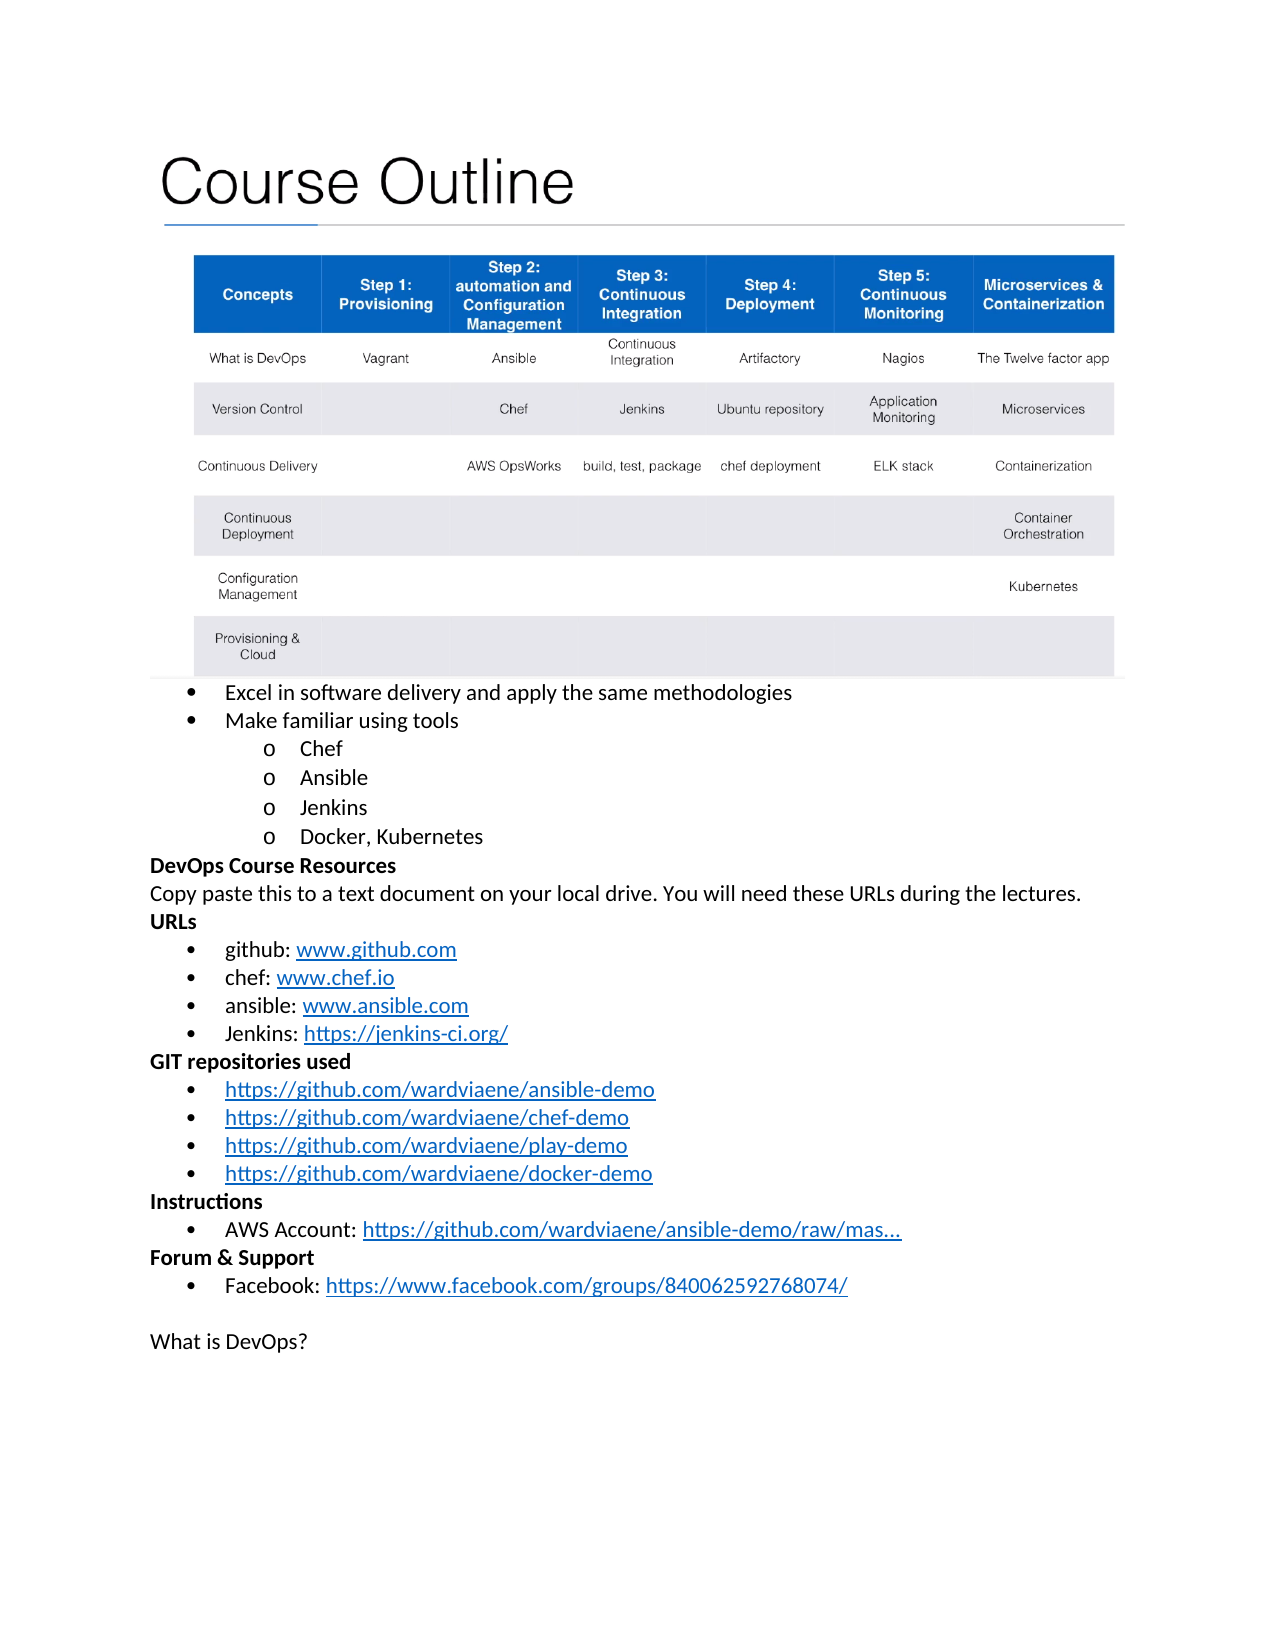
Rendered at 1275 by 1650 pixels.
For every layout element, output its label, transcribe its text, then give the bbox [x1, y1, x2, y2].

text DevOps Course Resources [150, 851, 1125, 879]
list Excel in software delivery and apply the same methodologies [187, 679, 1125, 706]
list ansible: www.ansible.com [187, 991, 1125, 1019]
list chef: www.chef.io [187, 963, 1125, 991]
text Instructions [150, 1187, 1125, 1215]
list Chef [262, 734, 1125, 763]
list https://github.com/wardviaene/ansible-demo [187, 1075, 1125, 1103]
list Facebook: https://www.facebook.com/groups/840062592768074/ [187, 1271, 1125, 1299]
text Copy paste this to a text document on your local drive. You will need these URLs during the lectures. [150, 879, 1125, 907]
list https://github.com/wardviaene/chef-demo [187, 1103, 1125, 1131]
text GIT repositories used [150, 1047, 1125, 1075]
list Make familiar using tools [187, 706, 1125, 734]
list Jenkins [262, 793, 1125, 822]
list Docker, Kubernetes [262, 822, 1125, 851]
list https://github.com/wardviaene/play-demo [187, 1131, 1125, 1159]
picture [150, 150, 1125, 679]
text What is DevOps? [150, 1327, 1125, 1355]
list Ansible [262, 763, 1125, 793]
list Jenkins: https://jenkins-ci.org/ [187, 1019, 1125, 1047]
list AWS Account: https://github.com/wardviaene/ansible-demo/raw/mas... [187, 1215, 1125, 1243]
list https://github.com/wardviaene/docker-demo [187, 1159, 1125, 1187]
text URLs [150, 907, 1125, 935]
text Forum & Support [150, 1243, 1125, 1271]
list github: www.github.com [187, 935, 1125, 963]
